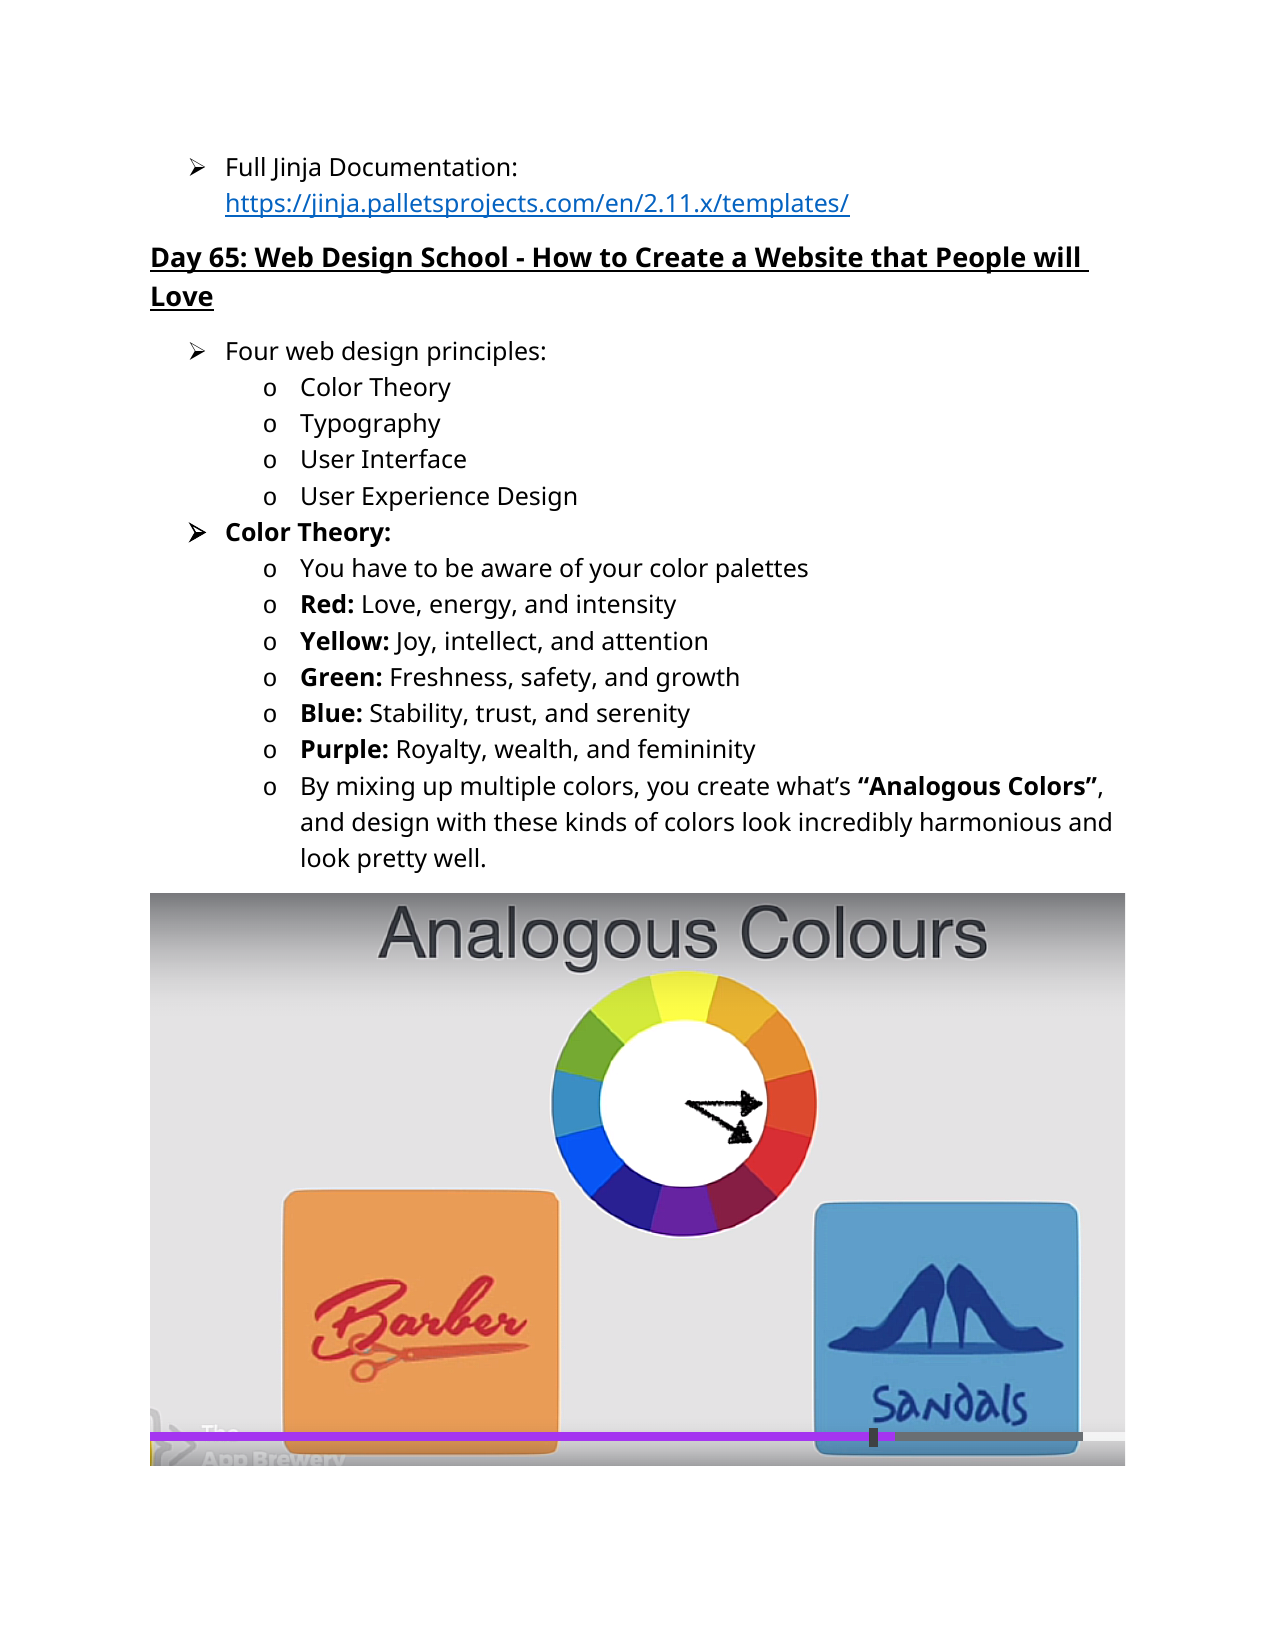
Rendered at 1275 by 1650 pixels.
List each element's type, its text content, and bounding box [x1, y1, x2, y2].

list Full Jinja Documentation: https://jinja.palletsprojects.com/en/2.11.x/templates/ [187, 150, 1125, 220]
list By mixing up multiple colors, you create what’s “Analogous Colors”, and design with these kinds of colors look incredibly harmonious and look pretty well. [262, 768, 1125, 874]
list User Experience Design [262, 478, 1125, 513]
list Red: Love, energy, and intensity [262, 587, 1125, 621]
list Blue: Stability, trust, and serenity [262, 696, 1125, 730]
list Purple: Royalty, wealth, and femininity [262, 732, 1125, 766]
list Four web design principles: [187, 333, 1125, 368]
list You have to be aware of your color palettes [262, 551, 1125, 585]
text Day 65: Web Design School - How to Create a Website that People will Love [150, 239, 1125, 315]
list Color Theory: [187, 514, 1125, 549]
list User Interface [262, 442, 1125, 476]
list Yellow: Joy, intellect, and attention [262, 623, 1125, 657]
list Color Theory [262, 369, 1125, 404]
list Typography [262, 406, 1125, 440]
list Green: Freshness, safety, and growth [262, 659, 1125, 694]
picture [150, 893, 1125, 1466]
